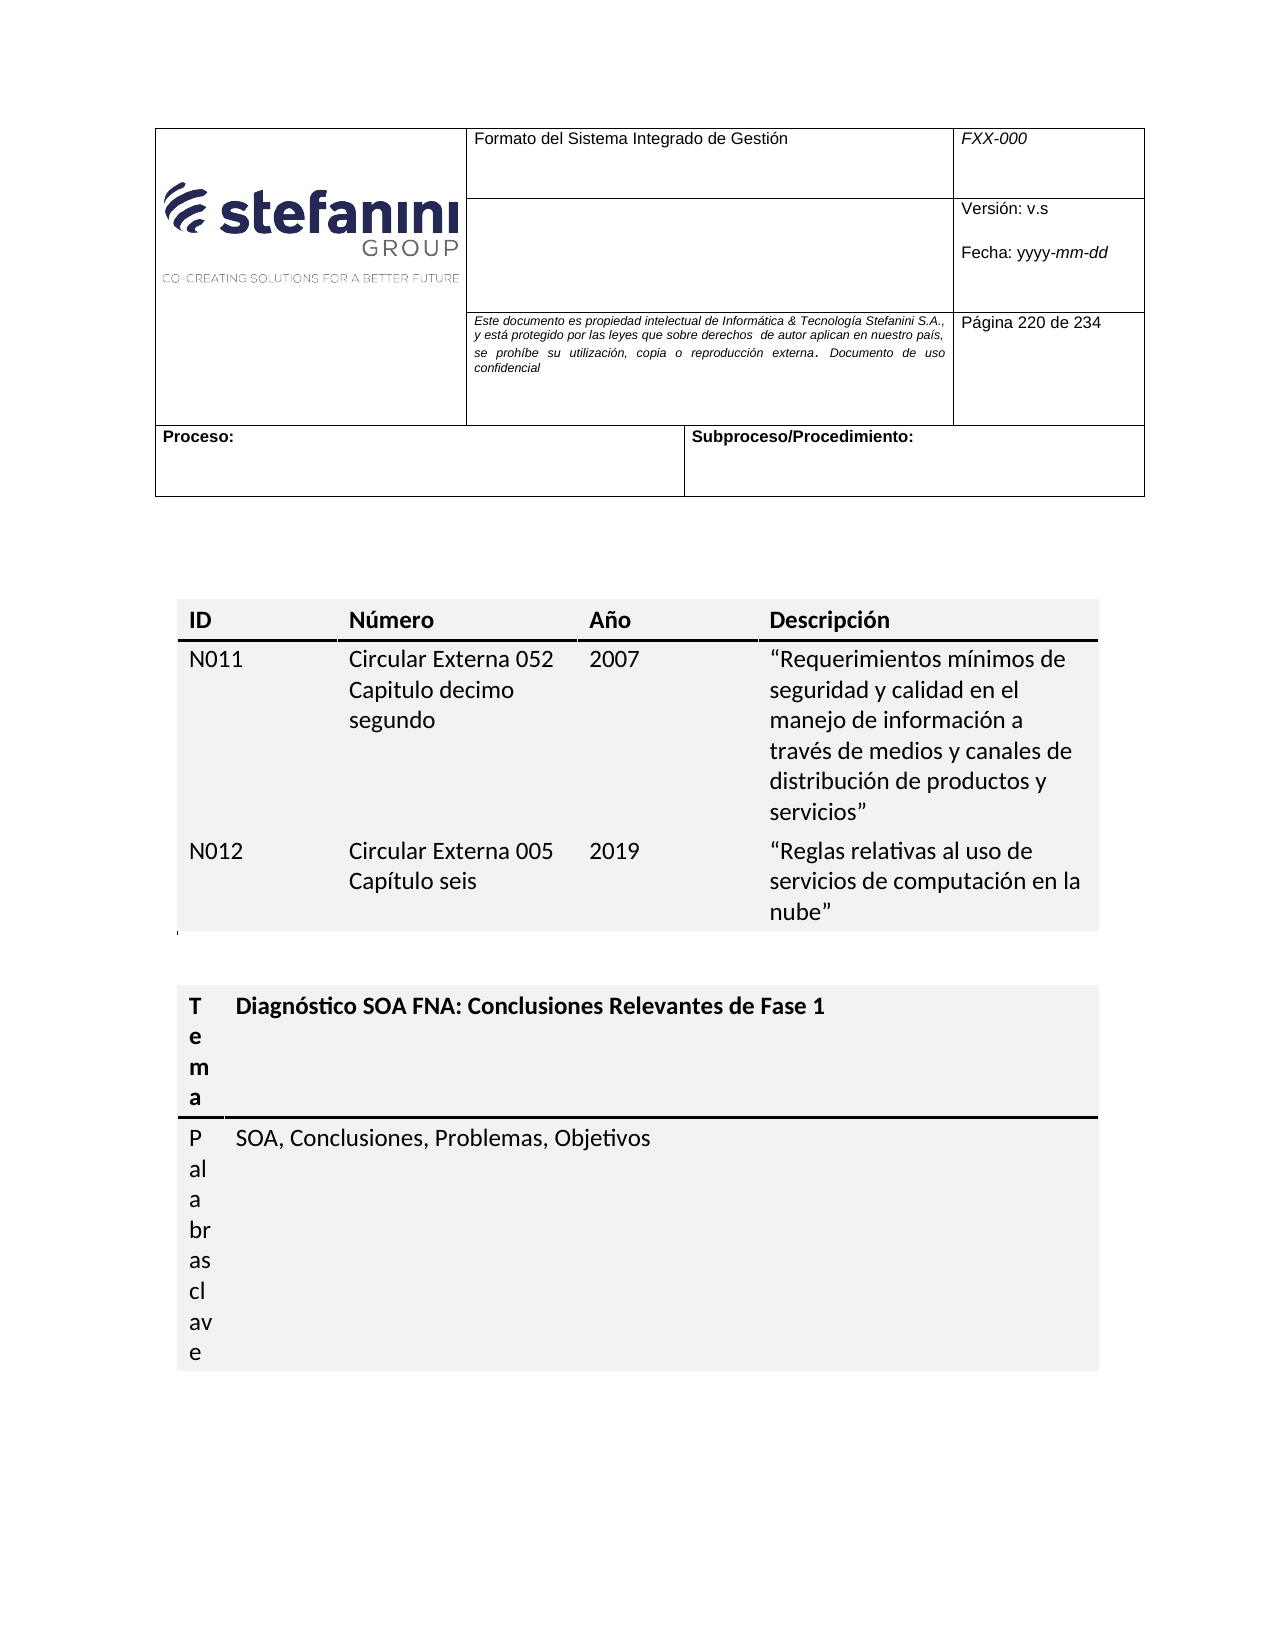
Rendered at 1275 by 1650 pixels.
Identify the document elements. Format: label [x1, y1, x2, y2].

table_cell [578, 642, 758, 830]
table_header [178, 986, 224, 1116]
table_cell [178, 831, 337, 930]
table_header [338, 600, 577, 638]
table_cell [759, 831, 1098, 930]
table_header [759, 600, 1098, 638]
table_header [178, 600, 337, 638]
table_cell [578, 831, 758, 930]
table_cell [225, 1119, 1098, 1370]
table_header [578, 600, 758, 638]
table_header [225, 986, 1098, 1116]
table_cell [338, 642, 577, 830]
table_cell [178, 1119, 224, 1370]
picture [162, 182, 460, 286]
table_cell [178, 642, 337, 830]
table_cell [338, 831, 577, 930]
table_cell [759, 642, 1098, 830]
